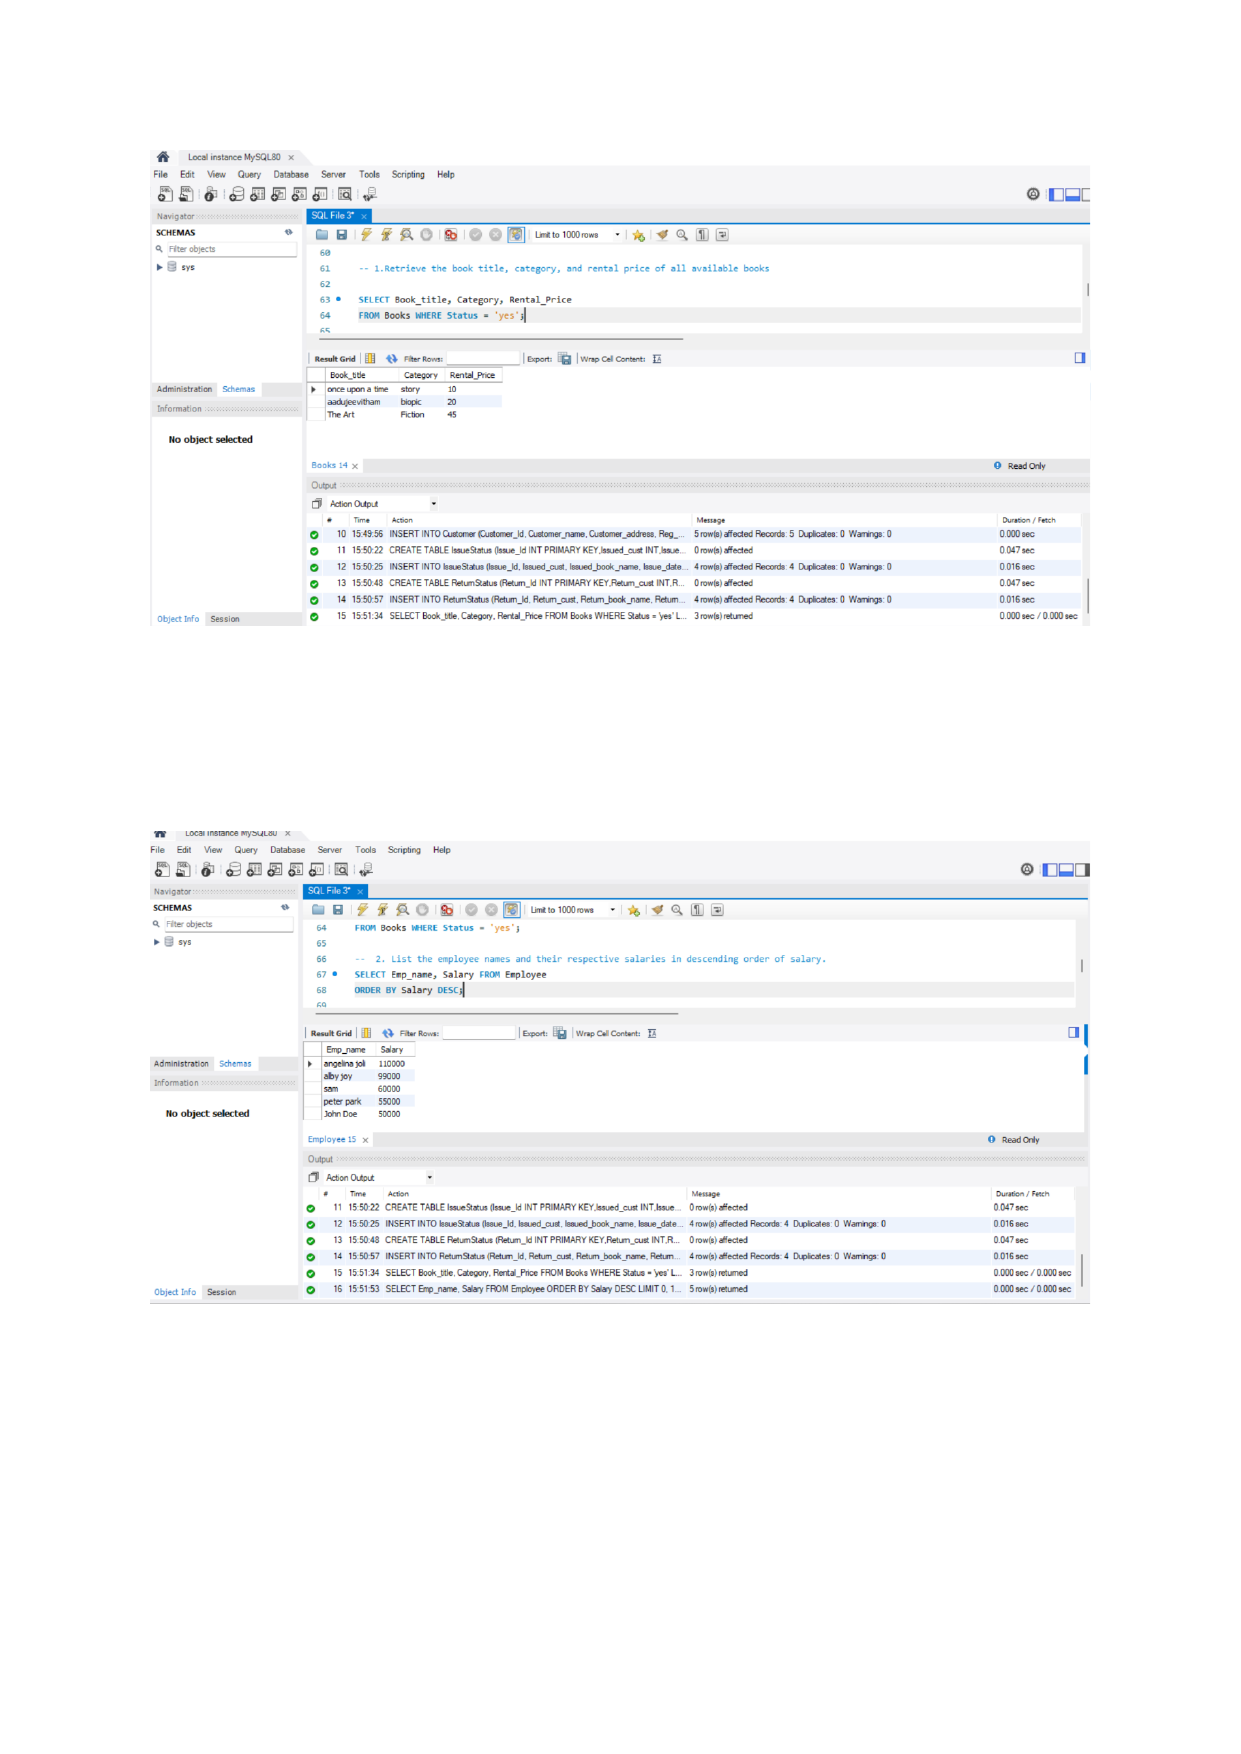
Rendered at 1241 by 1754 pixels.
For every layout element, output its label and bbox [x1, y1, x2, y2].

picture [150, 831, 1091, 1304]
picture [150, 150, 1091, 626]
